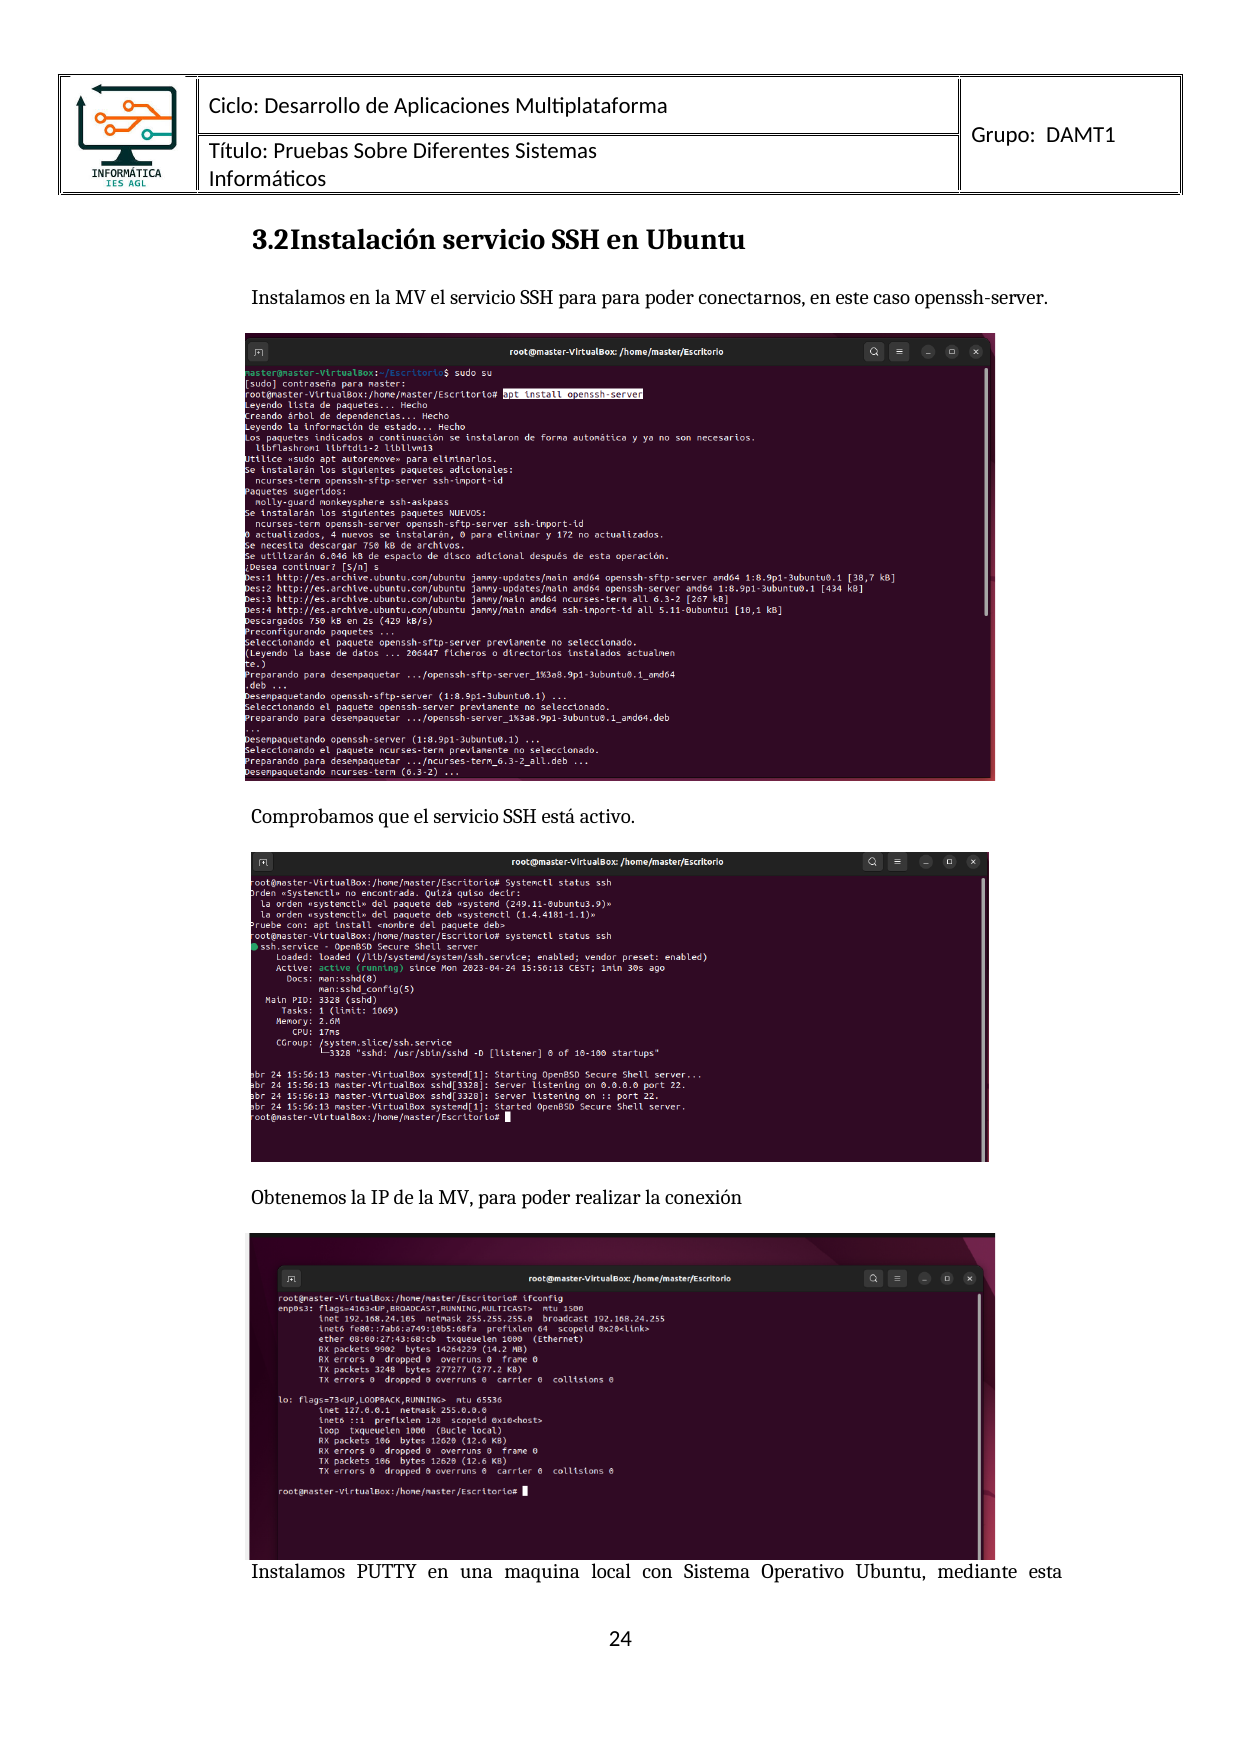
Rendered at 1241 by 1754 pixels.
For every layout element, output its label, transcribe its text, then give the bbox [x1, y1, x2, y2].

picture [245, 1233, 995, 1560]
picture [251, 852, 989, 1162]
text Instalamos PUTTY en una maquina local con Sistema Operativo Ubuntu, mediante esta máquina accedemos a la MV Ubuntu. [177, 1560, 1063, 1584]
subtitle Instalación servicio SSH en Ubuntu [252, 223, 1063, 257]
text Obtenemos la IP de la MV, para poder realizar la conexión [251, 1185, 1063, 1209]
text Comprobamos que el servicio SSH está activo. [177, 805, 1063, 829]
picture [70, 76, 186, 192]
text Instalamos en la MV el servicio SSH para para poder conectarnos, en este caso openssh-server. [177, 286, 1063, 310]
picture [245, 333, 995, 781]
